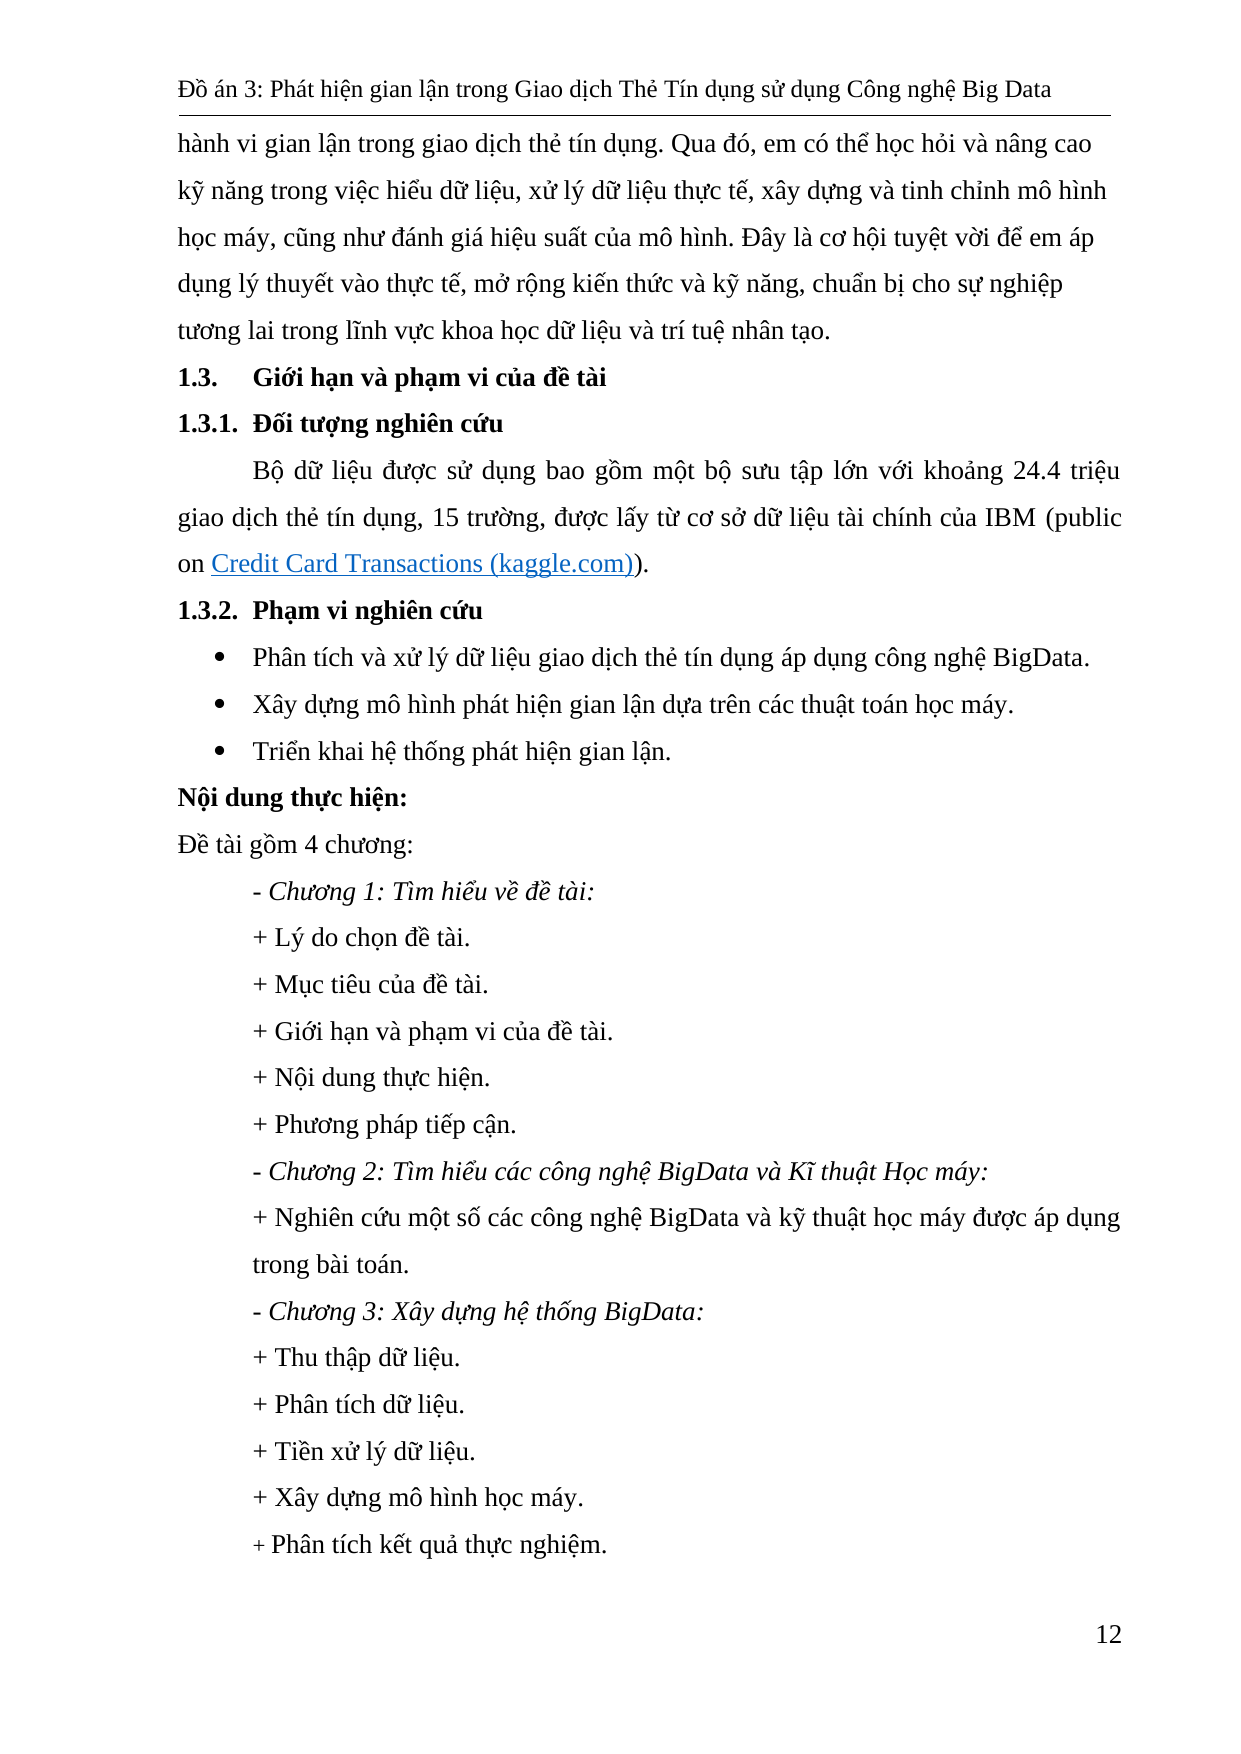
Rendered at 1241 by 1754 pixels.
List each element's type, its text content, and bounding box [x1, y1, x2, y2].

text Bộ dữ liệu được sử dụng bao gồm một bộ sưu tập lớn với khoảng 24.4 triệu giao dịch thẻ tín dụng, 15 trường, được lấy từ cơ sở dữ liệu tài chính của IBM (public on Credit Card Transactions (kaggle.com)). [177, 454, 1122, 579]
text + Thu thập dữ liệu. [252, 1342, 1122, 1373]
list Triển khai hệ thống phát hiện gian lận. [215, 735, 1122, 766]
text + Phương pháp tiếp cận. [252, 1108, 1122, 1139]
text - Chương 2: Tìm hiểu các công nghệ BigData và Kĩ thuật Học máy: [252, 1155, 1122, 1186]
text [177, 128, 1122, 345]
subtitle Đối tượng nghiên cứu [177, 408, 1122, 439]
list Phân tích và xử lý dữ liệu giao dịch thẻ tín dụng áp dụng công nghệ BigData. [215, 641, 1122, 672]
list Xây dựng mô hình phát hiện gian lận dựa trên các thuật toán học máy. [215, 688, 1122, 719]
text + Lý do chọn đề tài. [252, 922, 1122, 953]
text + Tiền xử lý dữ liệu. [252, 1435, 1122, 1466]
text + Giới hạn và phạm vi của đề tài. [252, 1015, 1122, 1046]
text Đề tài gồm 4 chương: [177, 828, 1122, 859]
text + Nghiên cứu một số các công nghệ BigData và kỹ thuật học máy được áp dụng trong bài toán. [252, 1202, 1122, 1279]
subtitle Phạm vi nghiên cứu [177, 594, 1122, 625]
text - Chương 1: Tìm hiểu về đề tài: [252, 875, 1122, 906]
subtitle Giới hạn và phạm vi của đề tài [177, 361, 1122, 392]
text + Mục tiêu của đề tài. [252, 968, 1122, 999]
text + Phân tích kết quả thực nghiệm. [252, 1528, 1122, 1559]
text + Xây dựng mô hình học máy. [252, 1482, 1122, 1513]
text Nội dung thực hiện: [177, 782, 1122, 813]
text + Phân tích dữ liệu. [252, 1388, 1122, 1419]
text + Nội dung thực hiện. [252, 1062, 1122, 1093]
text - Chương 3: Xây dựng hệ thống BigData: [252, 1295, 1122, 1326]
